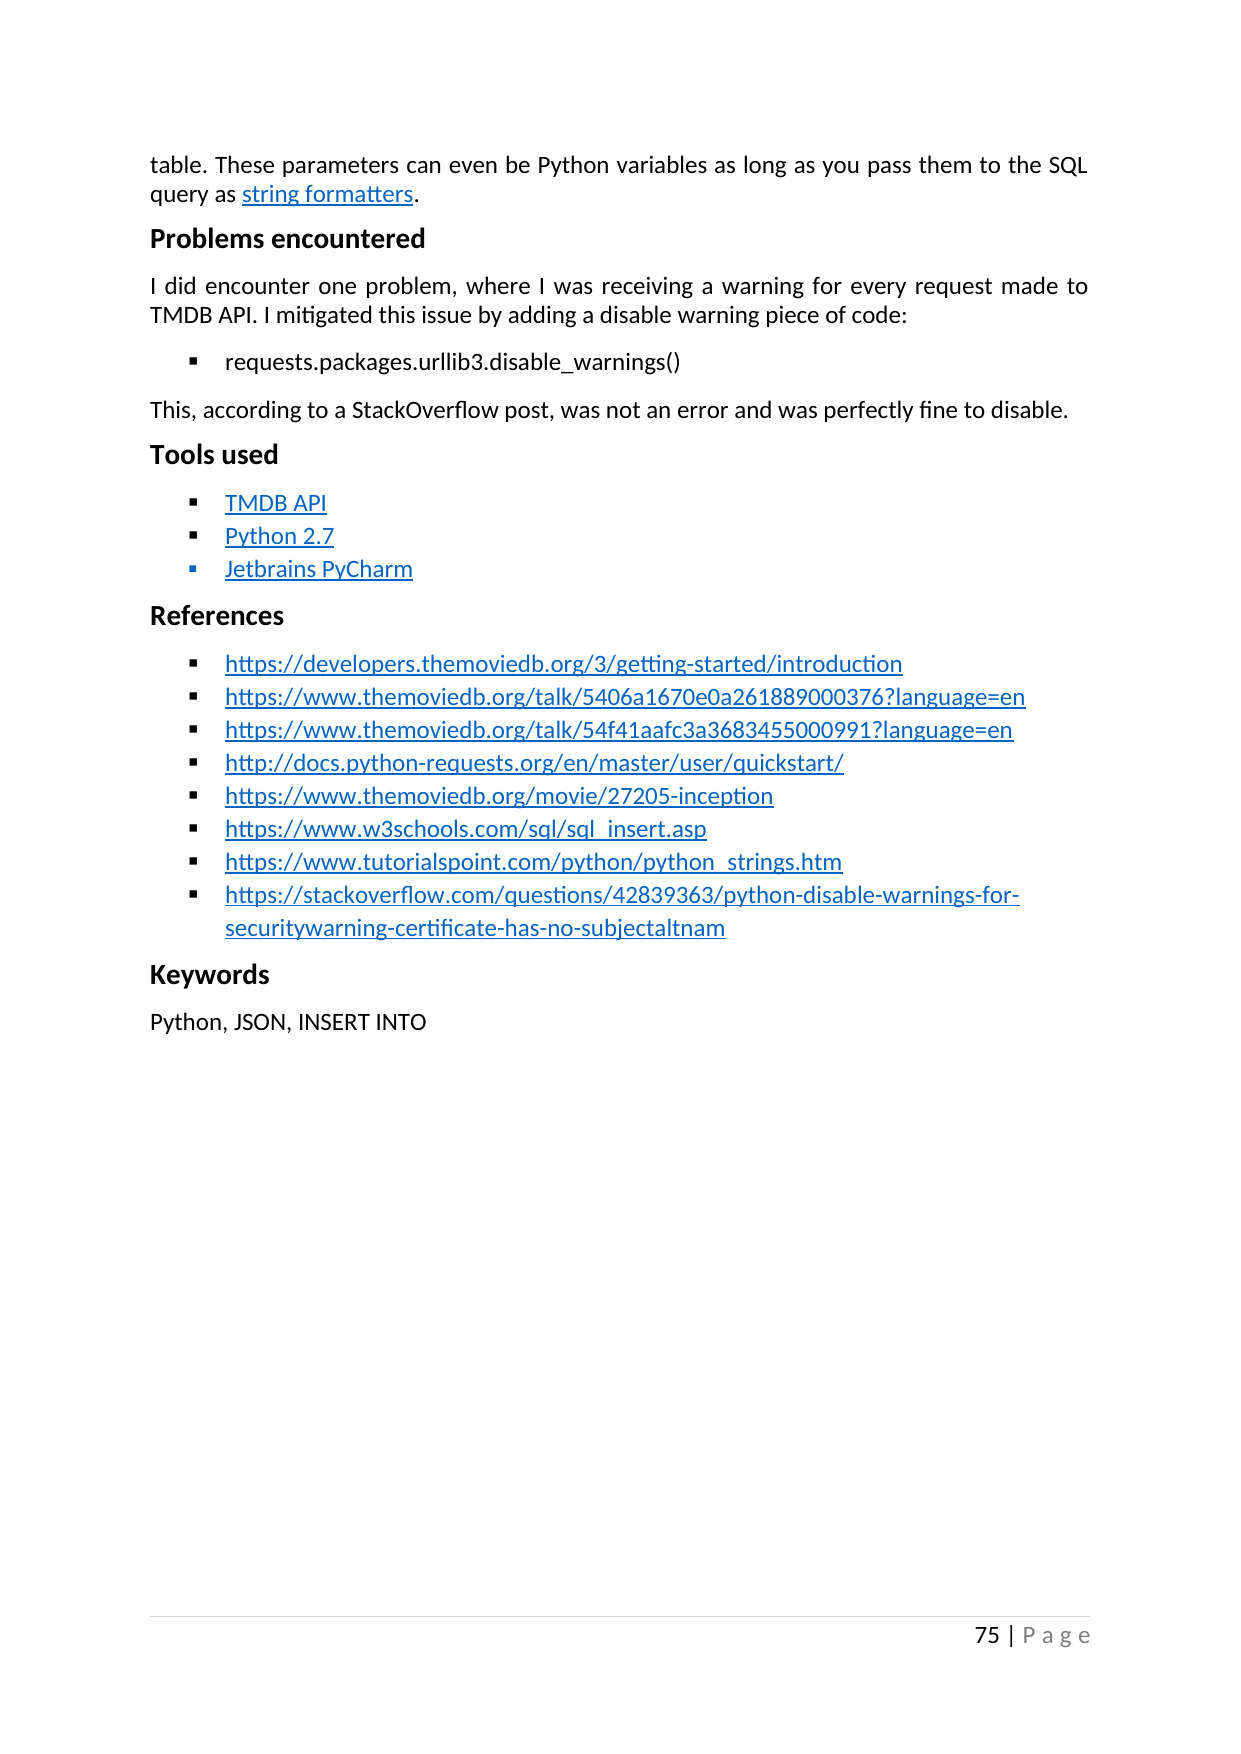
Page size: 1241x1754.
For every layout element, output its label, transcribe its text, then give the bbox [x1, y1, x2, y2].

list https://www.themoviedb.org/movie/27205-inception [187, 780, 1090, 811]
list https://developers.themoviedb.org/3/getting-started/introduction [187, 648, 1090, 679]
text I did encounter one problem, where I was receiving a warning for every request made to TMDB API. I mitigated this issue by adding a disable warning piece of code: [150, 271, 1090, 329]
text I then managed to start working on and complete the function that takes the JSON file, locates the relevant film attributes, stores them in variables and then passes them to an SQL query called INSERT INTO, which takes a set of parameters and inserts them into an existing table. These parameters can even be Python variables as long as you pass them to the SQL query as string formatters. [150, 150, 1090, 208]
text Python, JSON, INSERT INTO [150, 1007, 1090, 1036]
list https://www.themoviedb.org/talk/54f41aafc3a3683455000991?language=en [187, 714, 1090, 745]
list Jetbrains PyCharm [187, 553, 1090, 583]
list requests.packages.urllib3.disable_warnings() [187, 346, 1090, 376]
list http://docs.python-requests.org/en/master/user/quickstart/ [187, 747, 1090, 778]
list https://www.tutorialspoint.com/python/python_strings.htm [187, 846, 1090, 876]
text This, according to a StackOverflow post, was not an error and was perfectly fine to disable. [150, 395, 1090, 424]
text Problems encountered [150, 225, 1090, 254]
text Keywords [150, 961, 1090, 990]
list https://stackoverflow.com/questions/42839363/python-disable-warnings-for-securitywarning-certificate-has-no-subjectaltnam [187, 879, 1090, 942]
list Python 2.7 [187, 520, 1090, 551]
list https://www.w3schools.com/sql/sql_insert.asp [187, 813, 1090, 843]
text References [150, 602, 1090, 632]
list https://www.themoviedb.org/talk/5406a1670e0a261889000376?language=en [187, 681, 1090, 712]
text Tools used [150, 441, 1090, 470]
list TMDB API [187, 487, 1090, 518]
